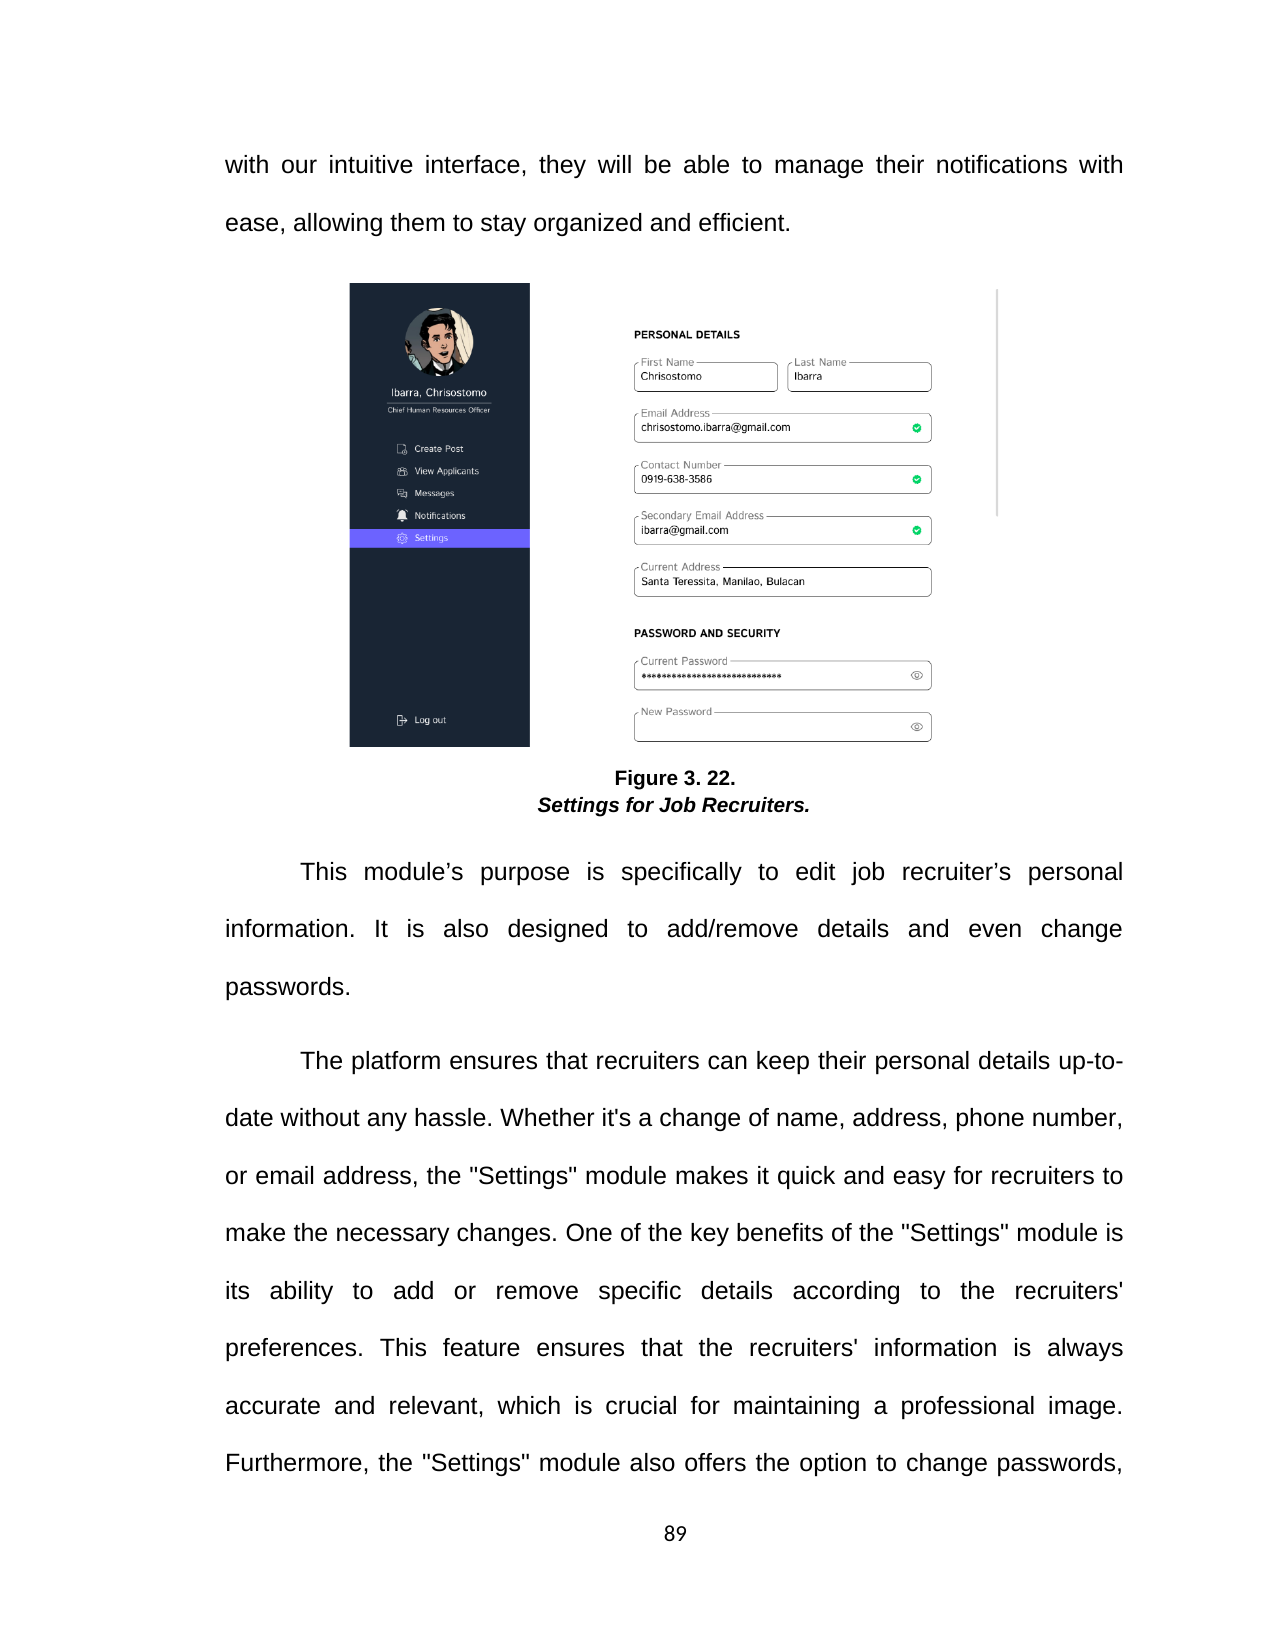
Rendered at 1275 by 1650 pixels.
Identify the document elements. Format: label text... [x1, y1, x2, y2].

picture [348, 283, 997, 746]
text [225, 1046, 1125, 1477]
text This module’s purpose is specifically to edit job recruiter’s personal information. It is also designed to add/remove details and even change passwords. [225, 857, 1125, 1000]
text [225, 150, 1125, 236]
